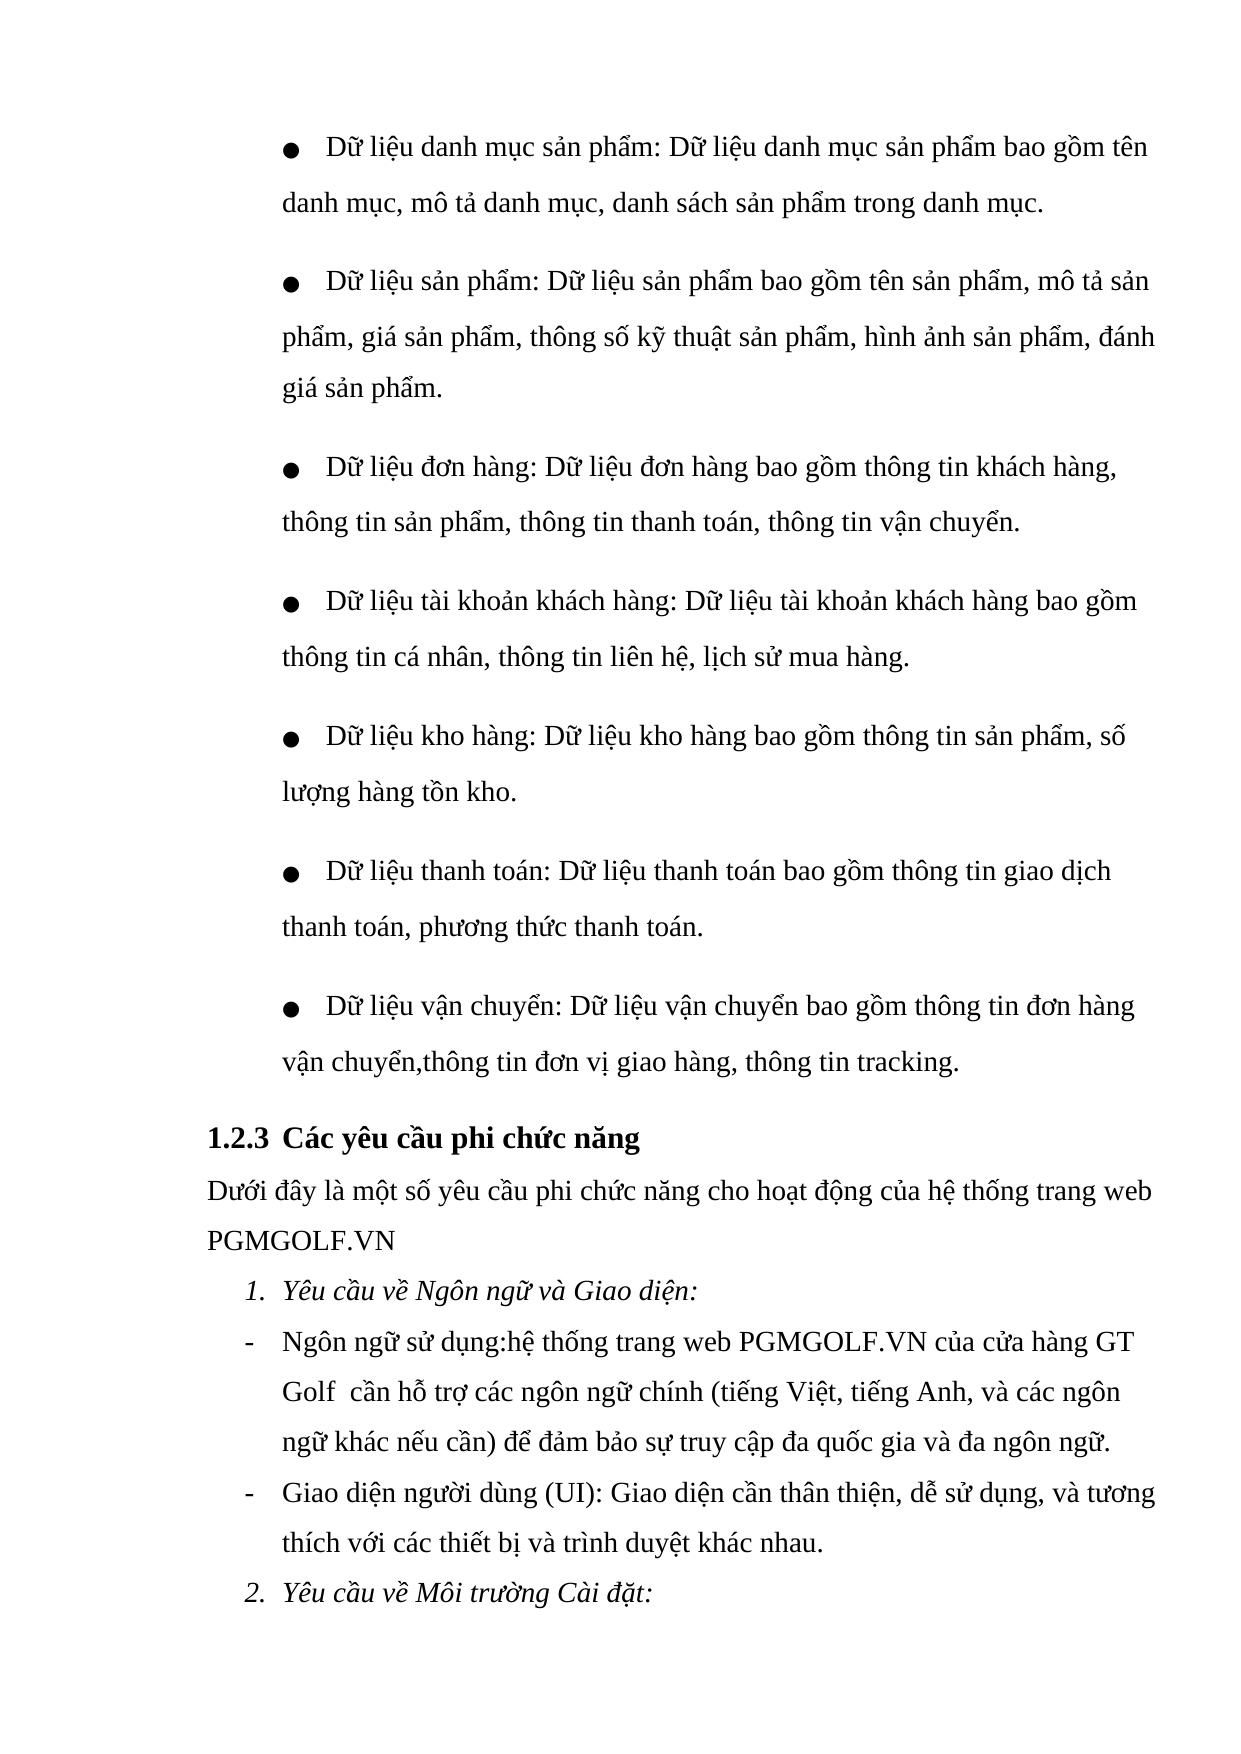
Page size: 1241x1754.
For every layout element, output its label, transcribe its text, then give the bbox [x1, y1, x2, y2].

list Giao diện người dùng (UI): Giao diện cần thân thiện, dễ sử dụng, và tương thích với các thiết bị và trình duyệt khác nhau. [244, 1475, 1167, 1559]
text ● Dữ liệu kho hàng: Dữ liệu kho hàng bao gồm thông tin sản phẩm, số lượng hàng tồn kho. [282, 715, 1167, 808]
text ● Dữ liệu sản phẩm: Dữ liệu sản phẩm bao gồm tên sản phẩm, mô tả sản phẩm, giá sản phẩm, thông số kỹ thuật sản phẩm, hình ảnh sản phẩm, đánh giá sản phẩm. [282, 260, 1167, 403]
list Yêu cầu về Môi trường Cài đặt: [244, 1575, 1167, 1609]
text Dưới đây là một số yêu cầu phi chức năng cho hoạt động của hệ thống trang web PGMGOLF.VN [207, 1173, 1167, 1257]
list Ngôn ngữ sử dụng:hệ thống trang web PGMGOLF.VN của cửa hàng GT Golf cần hỗ trợ các ngôn ngữ chính (tiếng Việt, tiếng Anh, và các ngôn ngữ khác nếu cần) để đảm bảo sự truy cập đa quốc gia và đa ngôn ngữ. [244, 1324, 1167, 1458]
text ● Dữ liệu vận chuyển: Dữ liệu vận chuyển bao gồm thông tin đơn hàng vận chuyển,thông tin đơn vị giao hàng, thông tin tracking. [282, 984, 1167, 1077]
text ● Dữ liệu đơn hàng: Dữ liệu đơn hàng bao gồm thông tin khách hàng, thông tin sản phẩm, thông tin thanh toán, thông tin vận chuyển. [282, 445, 1167, 538]
list Yêu cầu về Ngôn ngữ và Giao diện: [244, 1273, 1167, 1307]
text ● Dữ liệu thanh toán: Dữ liệu thanh toán bao gồm thông tin giao dịch thanh toán, phương thức thanh toán. [282, 849, 1167, 942]
text ● Dữ liệu danh mục sản phẩm: Dữ liệu danh mục sản phẩm bao gồm tên danh mục, mô tả danh mục, danh sách sản phẩm trong danh mục. [282, 125, 1167, 218]
list Các yêu cầu phi chức năng [207, 1119, 1167, 1155]
text ● Dữ liệu tài khoản khách hàng: Dữ liệu tài khoản khách hàng bao gồm thông tin cá nhân, thông tin liên hệ, lịch sử mua hàng. [282, 580, 1167, 673]
